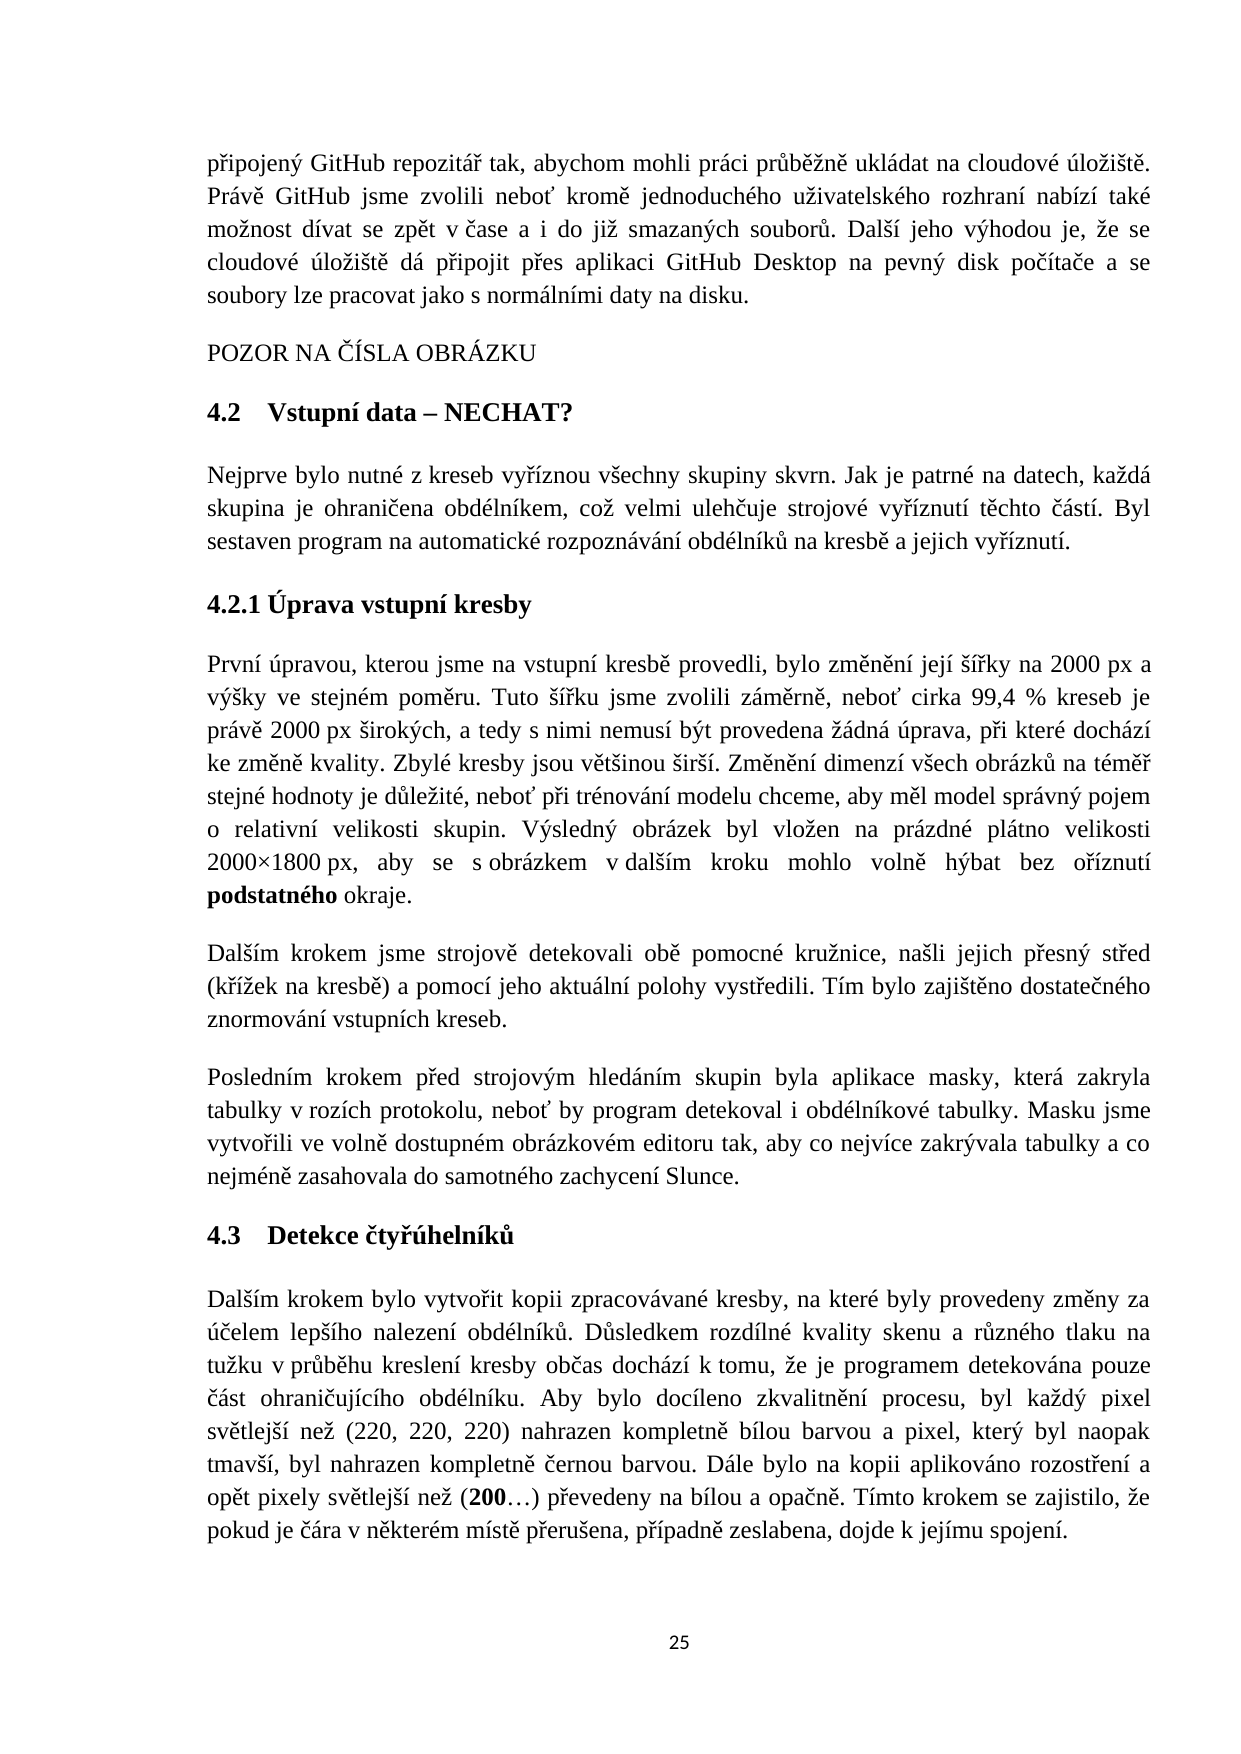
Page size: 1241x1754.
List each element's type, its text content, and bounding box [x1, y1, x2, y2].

subtitle Úprava vstupní kresby [207, 588, 1152, 620]
subtitle Detekce čtyřúhelníků [207, 1219, 1152, 1250]
text Posledním krokem před strojovým hledáním skupin byla aplikace masky, která zakryla tabulky v rozích protokolu, neboť by program detekoval i obdélníkové tabulky. Masku jsme vytvořili ve volně dostupném obrázkovém editoru tak, aby co nejvíce zakrývala tabulky a co nejméně zasahovala do samotného zachycení Slunce. [207, 1062, 1152, 1190]
subtitle Vstupní data – NECHAT? [207, 396, 1152, 427]
text POZOR NA ČÍSLA OBRÁZKU [207, 338, 1152, 367]
text Dalším krokem bylo vytvořit kopii zpracovávané kresby, na které byly provedeny změny za účelem lepšího nalezení obdélníků. Důsledkem rozdílné kvality skenu a různého tlaku na tužku v průběhu kreslení kresby občas dochází k tomu, že je programem detekována pouze část ohraničujícího obdélníku. Aby bylo docíleno zkvalitnění procesu, byl každý pixel světlejší než (220, 220, 220) nahrazen kompletně bílou barvou a pixel, který byl naopak tmavší, byl nahrazen kompletně černou barvou. Dále bylo na kopii aplikováno rozostření a opět pixely světlejší než (200…) převedeny na bílou a opačně. Tímto krokem se zajistilo, že pokud je čára v některém místě přerušena, případně zeslabena, dojde k jejímu spojení. [207, 1284, 1152, 1543]
text Nejprve bylo nutné z kreseb vyříznou všechny skupiny skvrn. Jak je patrné na datech, každá skupina je ohraničena obdélníkem, což velmi ulehčuje strojové vyříznutí těchto částí. Byl sestaven program na automatické rozpoznávání obdélníků na kresbě a jejich vyříznutí. [207, 460, 1152, 555]
text Dalším krokem jsme strojově detekovali obě pomocné kružnice, našli jejich přesný střed (křížek na kresbě) a pomocí jeho aktuální polohy vystředili. Tím bylo zajištěno dostatečného znormování vstupních kreseb. [207, 938, 1152, 1033]
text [207, 148, 1152, 308]
text První úpravou, kterou jsme na vstupní kresbě provedli, bylo změnění její šířky na 2000 px a výšky ve stejném poměru. Tuto šířku jsme zvolili záměrně, neboť cirka 99,4 % kreseb je právě 2000 px širokých, a tedy s nimi nemusí být provedena žádná úprava, při které dochází ke změně kvality. Zbylé kresby jsou většinou širší. Změnění dimenzí všech obrázků na téměř stejné hodnoty je důležité, neboť při trénování modelu chceme, aby měl model správný pojem o relativní velikosti skupin. Výsledný obrázek byl vložen na prázdné plátno velikosti 2000×1800 px, aby se s obrázkem v dalším kroku mohlo volně hýbat bez oříznutí podstatného okraje. [207, 649, 1152, 909]
